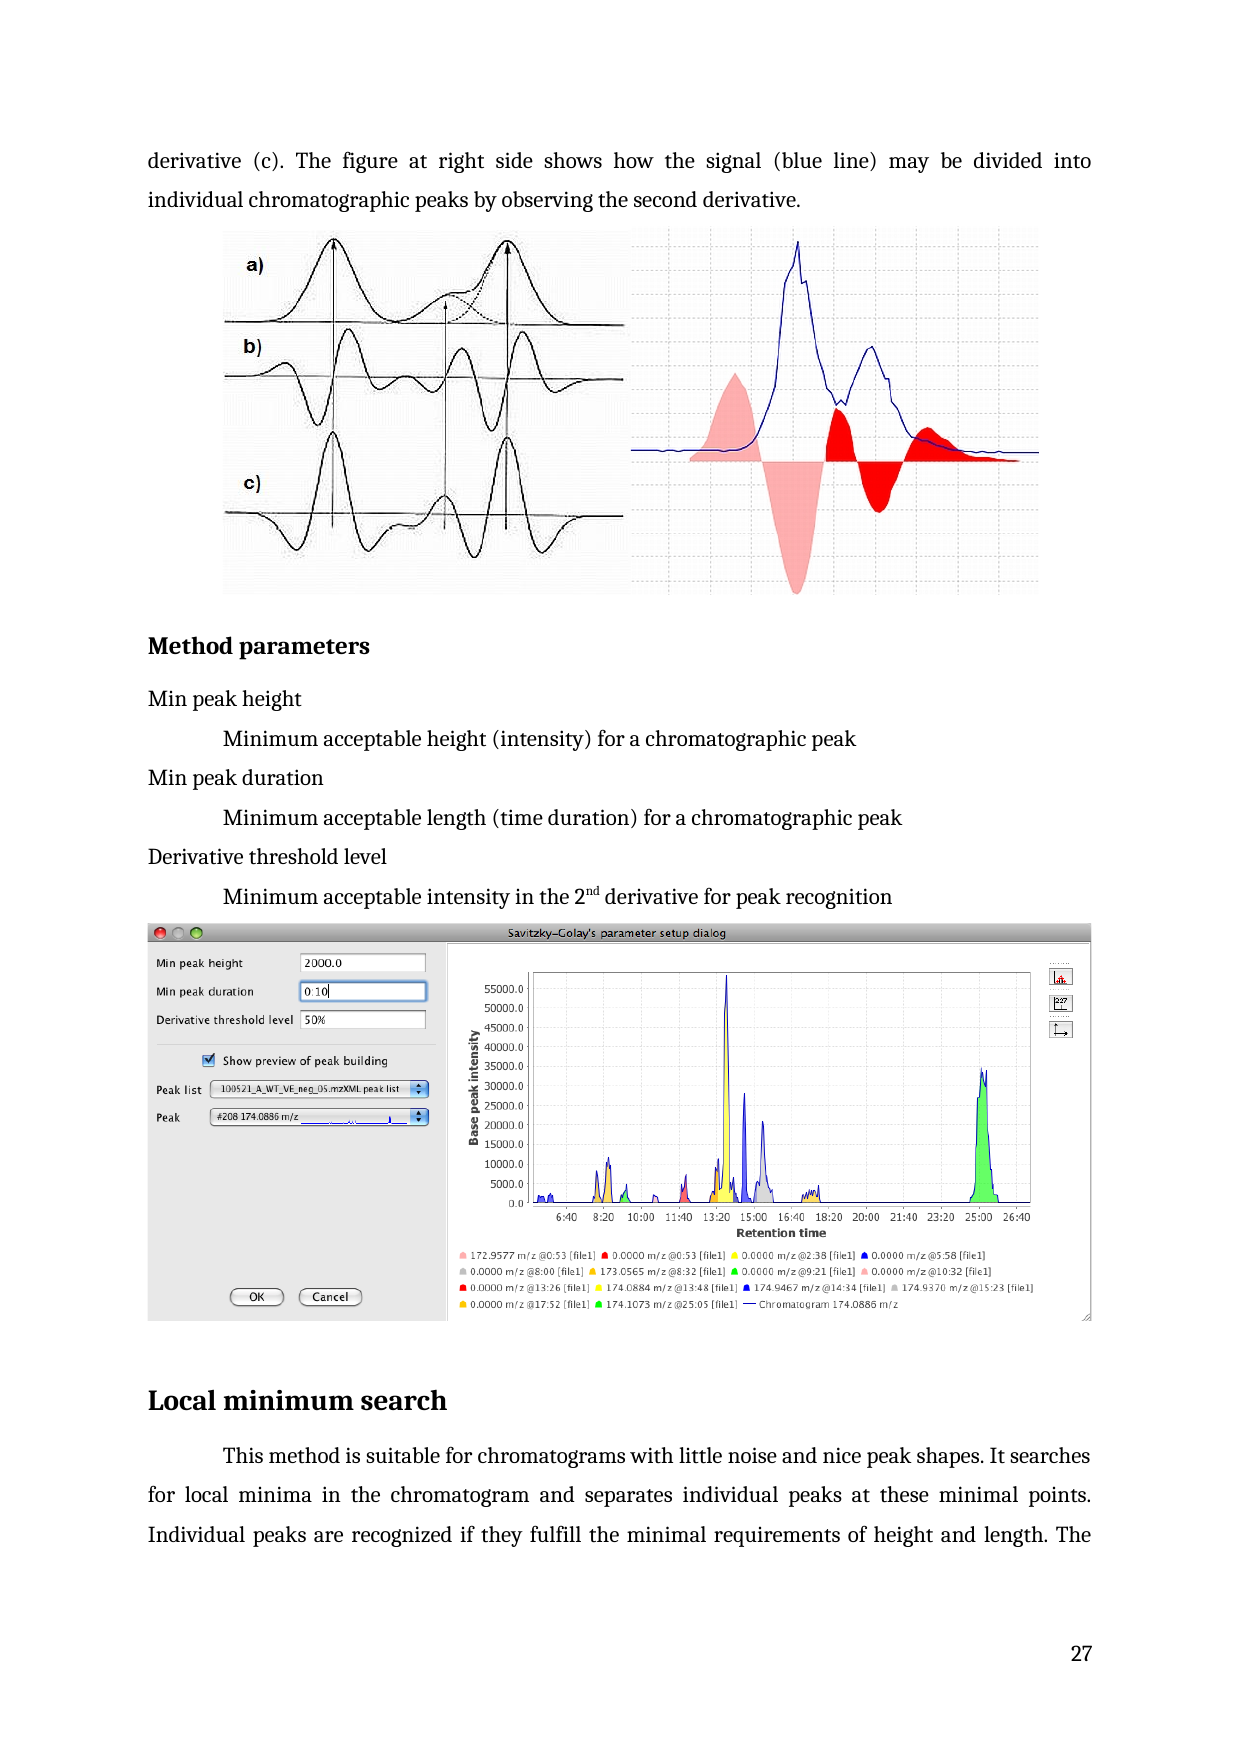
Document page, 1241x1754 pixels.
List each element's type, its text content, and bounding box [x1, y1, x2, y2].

text Derivative threshold level [148, 844, 1092, 870]
text Min peak height [148, 686, 1092, 712]
picture [147, 923, 1092, 1321]
text Min peak duration [148, 765, 1092, 791]
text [148, 148, 1092, 213]
text Minimum acceptable length (time duration) for a chromatographic peak [223, 804, 1092, 831]
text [148, 1443, 1092, 1548]
text Minimum acceptable intensity in the 2nd derivative for peak recognition [223, 883, 1092, 910]
subtitle Method parameters [148, 632, 1092, 661]
subtitle Local minimum search [148, 1384, 1092, 1418]
picture [222, 226, 1039, 595]
text Minimum acceptable height (intensity) for a chromatographic peak [223, 726, 1092, 752]
